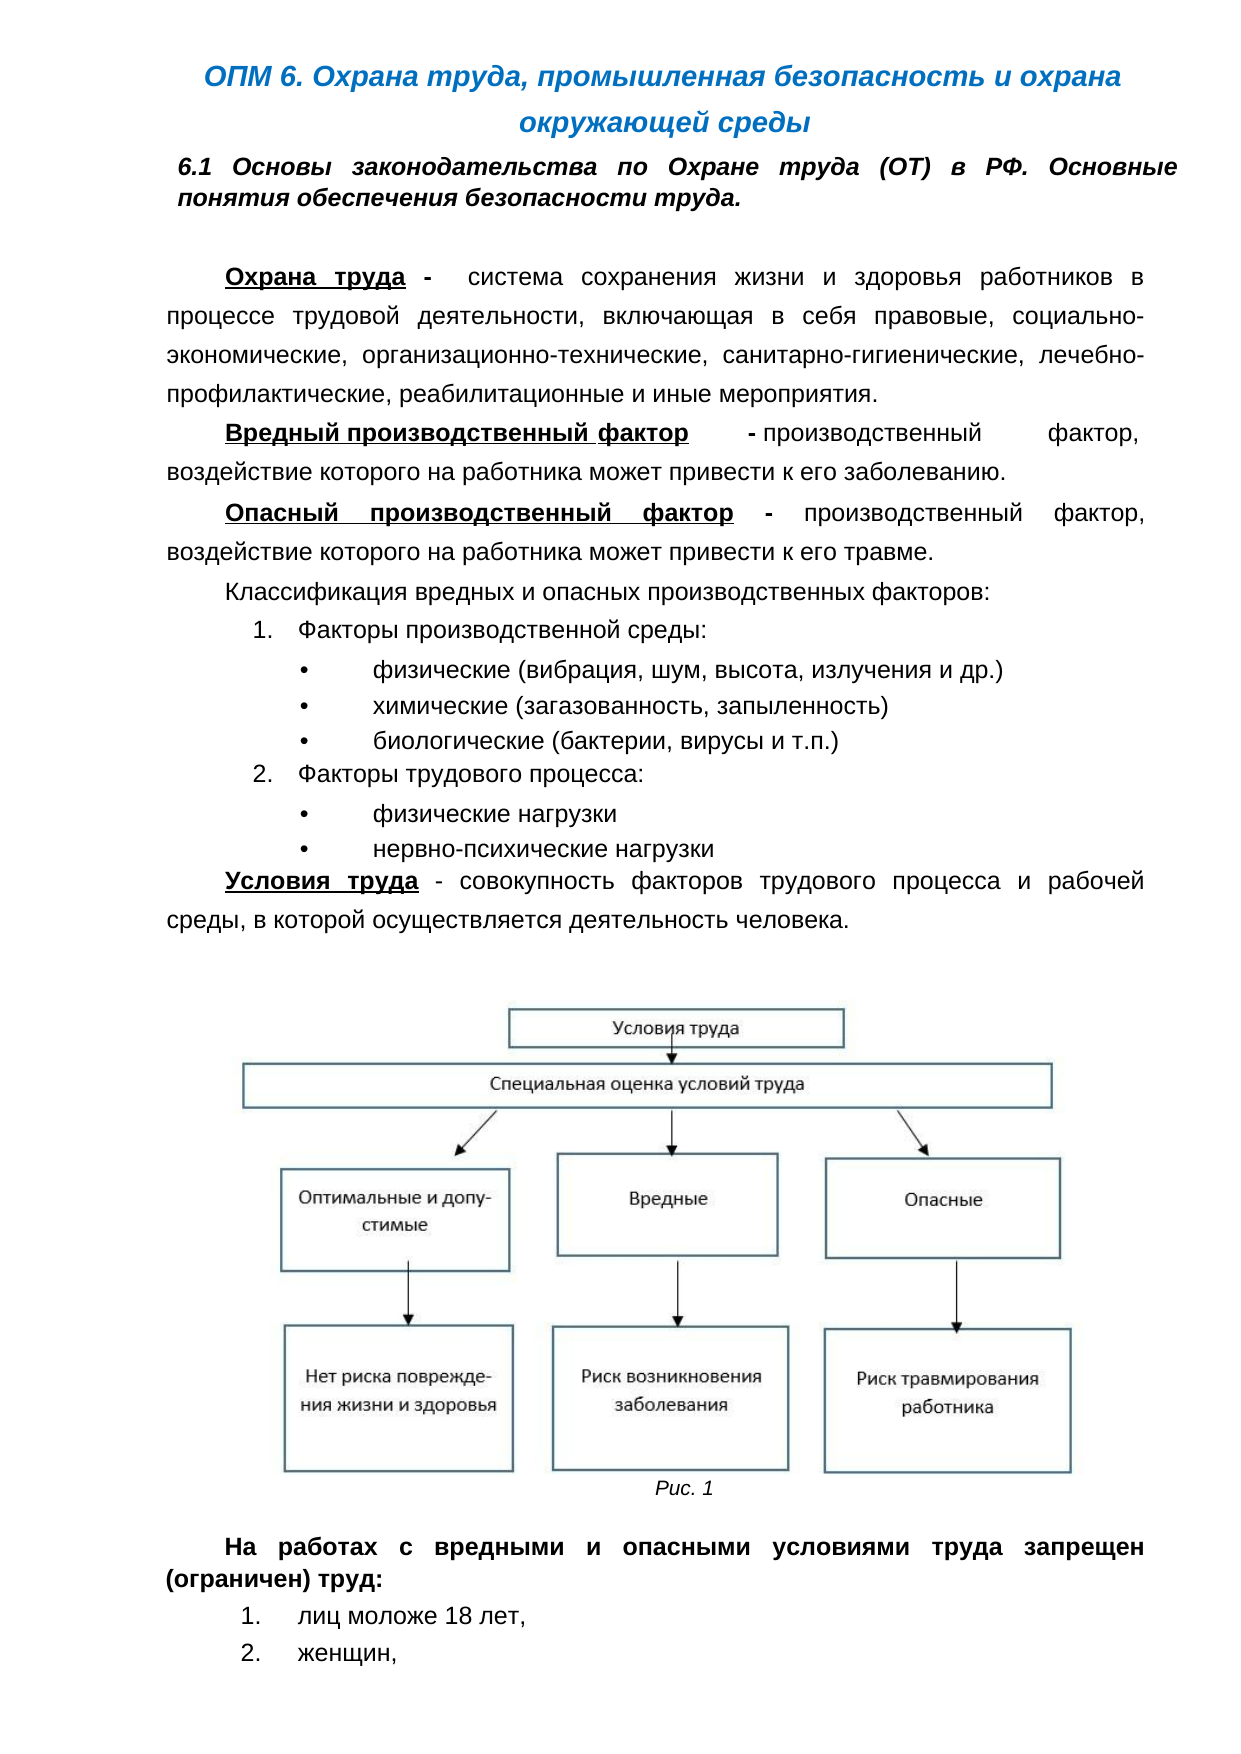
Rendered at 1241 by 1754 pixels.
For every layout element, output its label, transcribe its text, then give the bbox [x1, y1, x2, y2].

text ОПМ 6. Охрана труда, промышленная безопасность и охрана окружающей среды [148, 59, 1181, 139]
list нервно-психические нагрузки [299, 834, 1146, 862]
text Рис. 1 [206, 1476, 1162, 1499]
subtitle 6.1 Основы законодательства по Охране труда (ОТ) в РФ. Основные понятия обеспечения безопасности труда. [177, 152, 1181, 211]
list физические (вибрация, шум, высота, излучения и др.) [299, 655, 1146, 684]
list Факторы трудового процесса: [252, 759, 1146, 787]
text Классификация вредных и опасных производственных факторов: [224, 577, 1146, 606]
list биологические (бактерии, вирусы и т.п.) [299, 726, 1146, 755]
text Опасный производственный фактор - производственный фактор, воздействие которого на работника может привести к его травме. [166, 497, 1146, 566]
list лиц моложе 18 лет, [240, 1601, 1146, 1630]
list Факторы производственной среды: [252, 615, 1146, 644]
list физические нагрузки [299, 799, 1146, 827]
list химические (загазованность, запыленность) [299, 691, 1146, 719]
text Охрана труда - система сохранения жизни и здоровья работников в процессе трудовой деятельности, включающая в себя правовые, социально-экономические, организационно-технические, санитарно-гигиенические, лечебно-профилактические, реабилитационные и иные мероприятия. [166, 262, 1146, 407]
picture [214, 982, 1144, 1476]
text На работах с вредными и опасными условиями труда запрещен (ограничен) труд: [165, 1532, 1146, 1593]
list женщин, [240, 1638, 1146, 1666]
text Вредный производственный фактор - производственный фактор, воздействие которого на работника может привести к его заболеванию. [166, 418, 1146, 486]
text Условия труда - совокупность факторов трудового процесса и рабочей среды, в которой осуществляется деятельность человека. [166, 866, 1146, 933]
